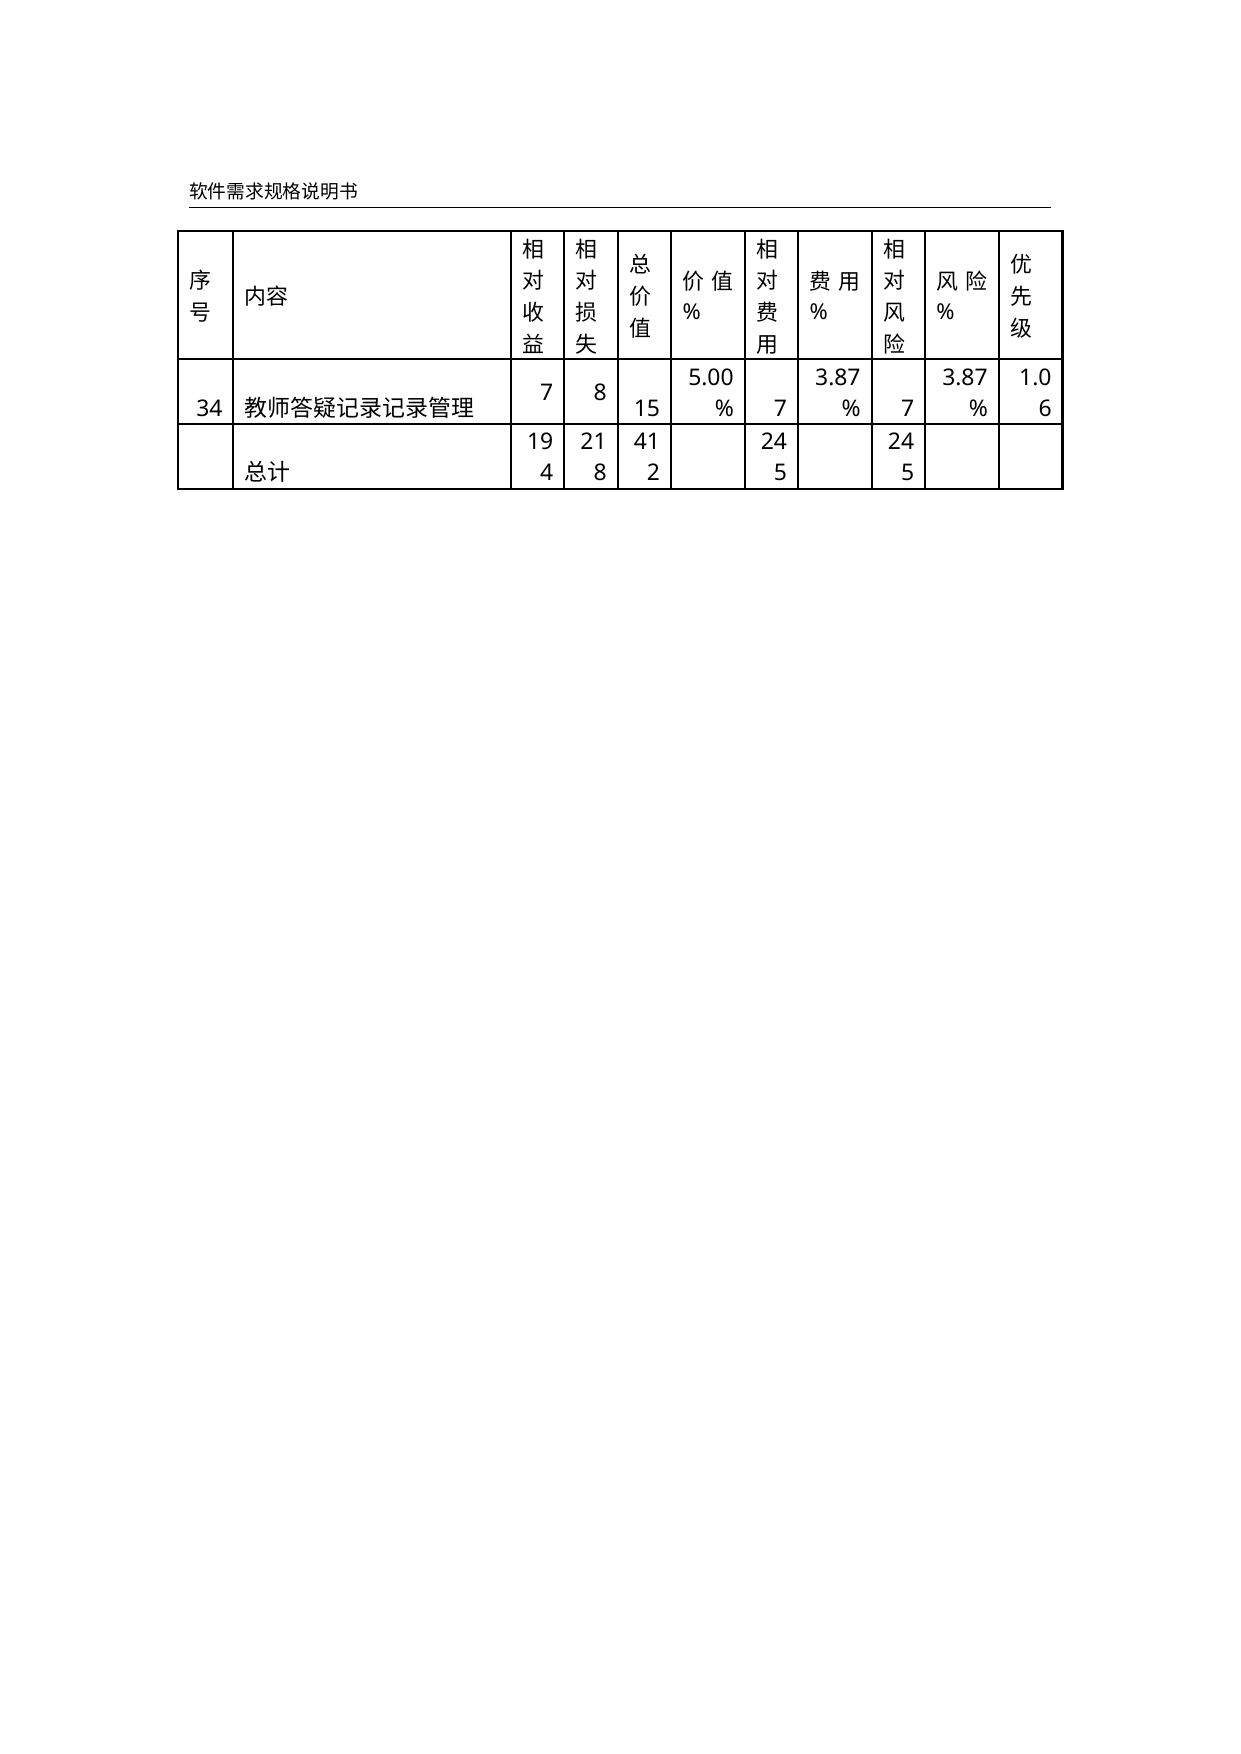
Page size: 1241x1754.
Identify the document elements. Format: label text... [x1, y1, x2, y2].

table_cell 3.87% [926, 360, 998, 423]
table_cell 218 [565, 425, 617, 487]
table_cell 8 [565, 360, 617, 423]
table_cell 34 [179, 360, 232, 423]
table_cell 15 [619, 360, 670, 423]
table_header 风险% [926, 232, 998, 358]
table_header 优先级 [1000, 232, 1061, 358]
table_header 相对风险 [873, 232, 924, 358]
table_cell 7 [873, 360, 924, 423]
table_header 总价值 [619, 232, 670, 358]
table_cell 245 [873, 425, 924, 487]
table_cell 3.87% [799, 360, 871, 423]
table_cell 1.06 [1000, 360, 1061, 423]
table_cell [179, 425, 232, 487]
table_header 内容 [234, 232, 510, 358]
table_header 相对损失 [565, 232, 617, 358]
table_cell 7 [746, 360, 797, 423]
table_header 费用% [799, 232, 871, 358]
table_cell [1000, 425, 1061, 487]
table_cell 194 [512, 425, 563, 487]
table_header 序号 [179, 232, 232, 358]
table_cell 教师答疑记录记录管理 [234, 360, 510, 423]
table_header 相对收益 [512, 232, 563, 358]
table_cell [672, 425, 744, 487]
table_header 价值% [672, 232, 744, 358]
table_cell 5.00% [672, 360, 744, 423]
table_cell 总计 [234, 425, 510, 487]
table_header 相对费用 [746, 232, 797, 358]
table_cell [799, 425, 871, 487]
table_cell 7 [512, 360, 563, 423]
table_cell 412 [619, 425, 670, 487]
table_cell 245 [746, 425, 797, 487]
table_cell [926, 425, 998, 487]
